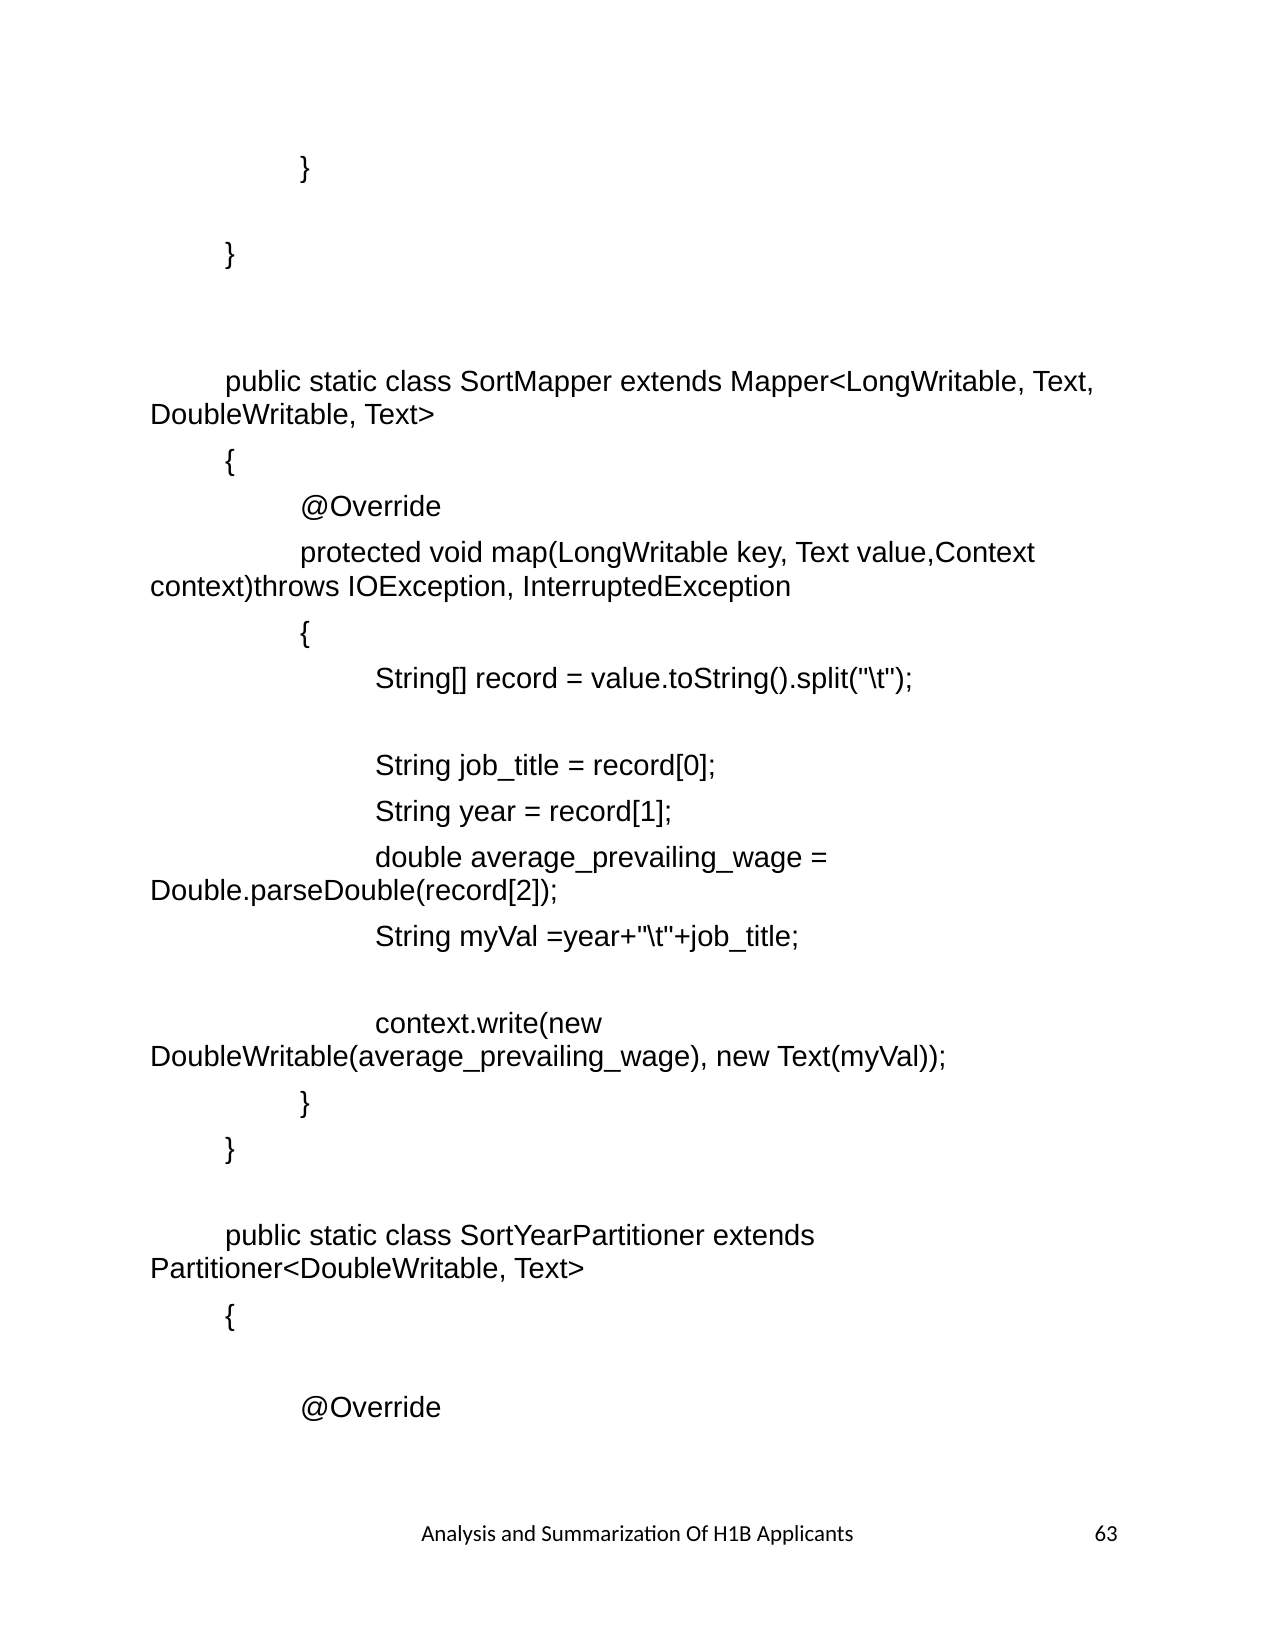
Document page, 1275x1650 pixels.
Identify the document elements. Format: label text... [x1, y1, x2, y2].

text { [150, 1297, 1117, 1331]
text { [150, 615, 1117, 648]
text } [150, 1085, 1117, 1119]
text String[] record = value.toString().split("\t"); [150, 661, 1117, 694]
text context.write(new DoubleWritable(average_prevailing_wage), new Text(myVal)); [150, 1006, 1117, 1073]
text String year = record[1]; [150, 793, 1117, 827]
text { [150, 443, 1117, 477]
text String myVal =year+"\t"+job_title; [150, 919, 1117, 953]
text @Override [150, 489, 1117, 523]
text public static class SortMapper extends Mapper<LongWritable, Text, DoubleWritable, Text> [150, 364, 1117, 431]
text protected void map(LongWritable key, Text value,Context context)throws IOException, InterruptedException [150, 535, 1117, 602]
text } [150, 237, 1117, 270]
text String job_title = record[0]; [150, 747, 1117, 781]
text public static class SortYearPartitioner extends Partitioner<DoubleWritable, Text> [150, 1218, 1117, 1285]
text double average_prevailing_wage = Double.parseDouble(record[2]); [150, 839, 1117, 907]
text } [150, 150, 1117, 183]
text } [150, 1131, 1117, 1165]
text @Override [150, 1389, 1117, 1423]
